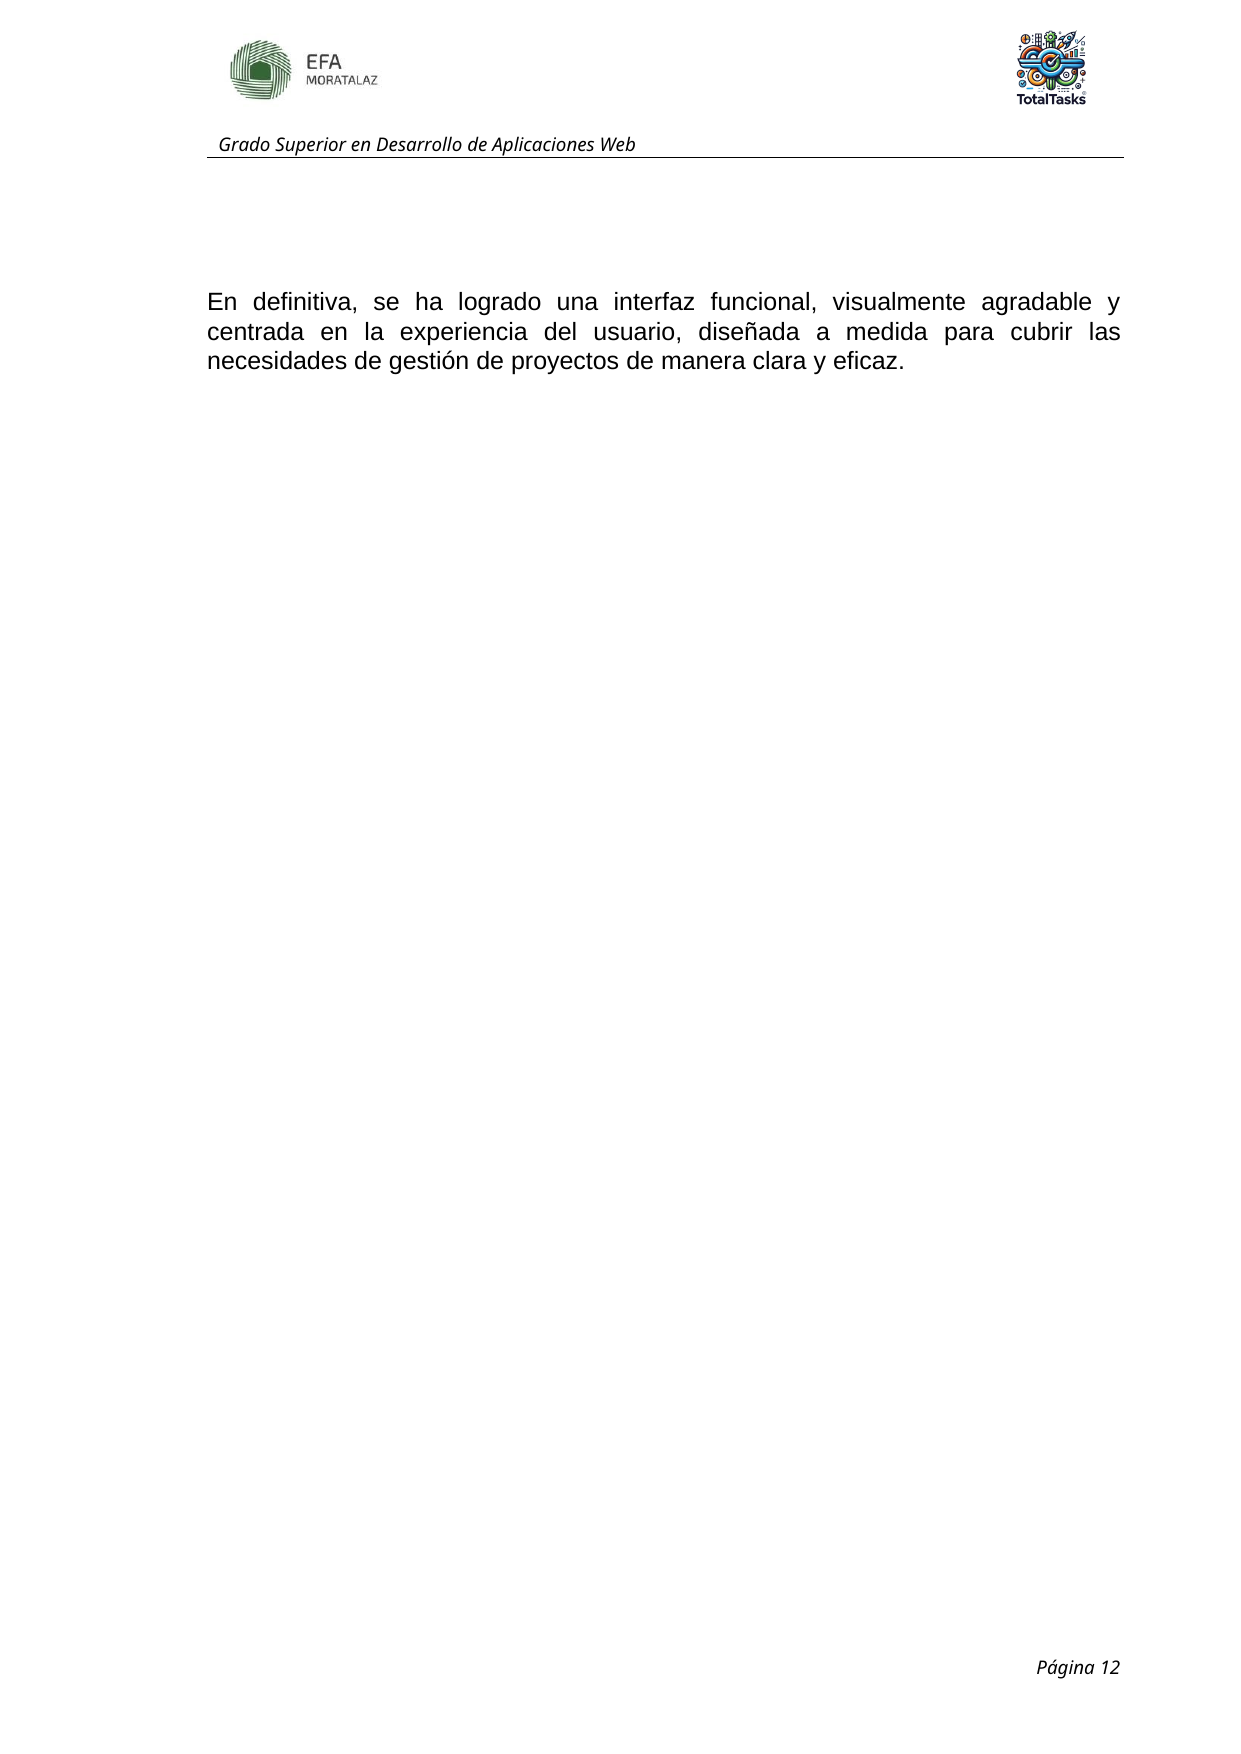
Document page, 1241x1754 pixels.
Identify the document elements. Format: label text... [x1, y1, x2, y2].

picture [1000, 18, 1103, 120]
picture [206, 21, 410, 117]
text En definitiva, se ha logrado una interfaz funcional, visualmente agradable y centrada en la experiencia del usuario, diseñada a medida para cubrir las necesidades de gestión de proyectos de manera clara y eficaz. [207, 287, 1122, 375]
